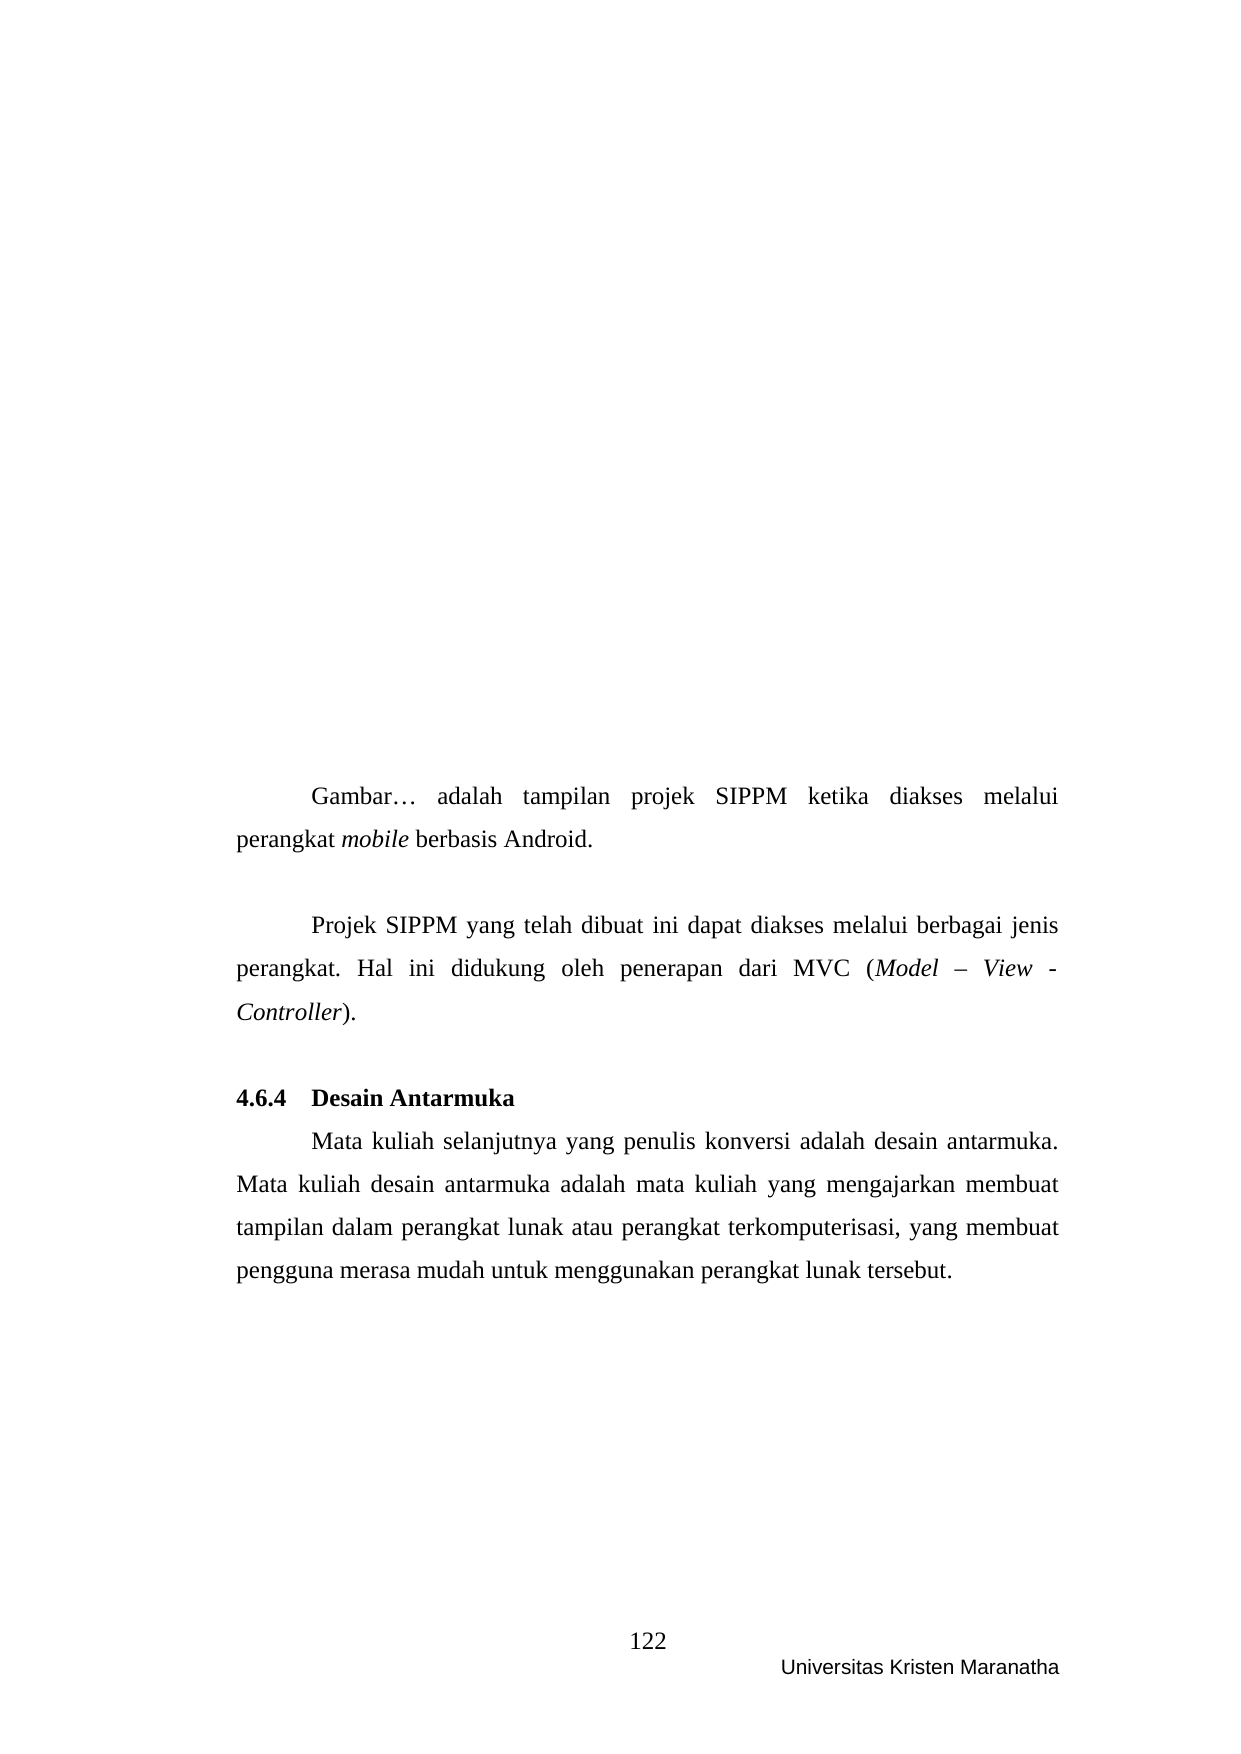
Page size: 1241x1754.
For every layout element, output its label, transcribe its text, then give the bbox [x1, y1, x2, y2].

text Projek SIPPM yang telah dibuat ini dapat diakses melalui berbagai jenis perangkat. Hal ini didukung oleh penerapan dari MVC (Model – View - Controller). [236, 910, 1059, 1025]
subtitle 4.6.4 Desain Antarmuka [236, 1083, 1059, 1112]
text Gambar… adalah tampilan projek SIPPM ketika diakses melalui perangkat mobile berbasis Android. [236, 781, 1059, 853]
text Mata kuliah selanjutnya yang penulis konversi adalah desain antarmuka. Mata kuliah desain antarmuka adalah mata kuliah yang mengajarkan membuat tampilan dalam perangkat lunak atau perangkat terkomputerisasi, yang membuat pengguna merasa mudah untuk menggunakan perangkat lunak tersebut. [236, 1126, 1059, 1284]
